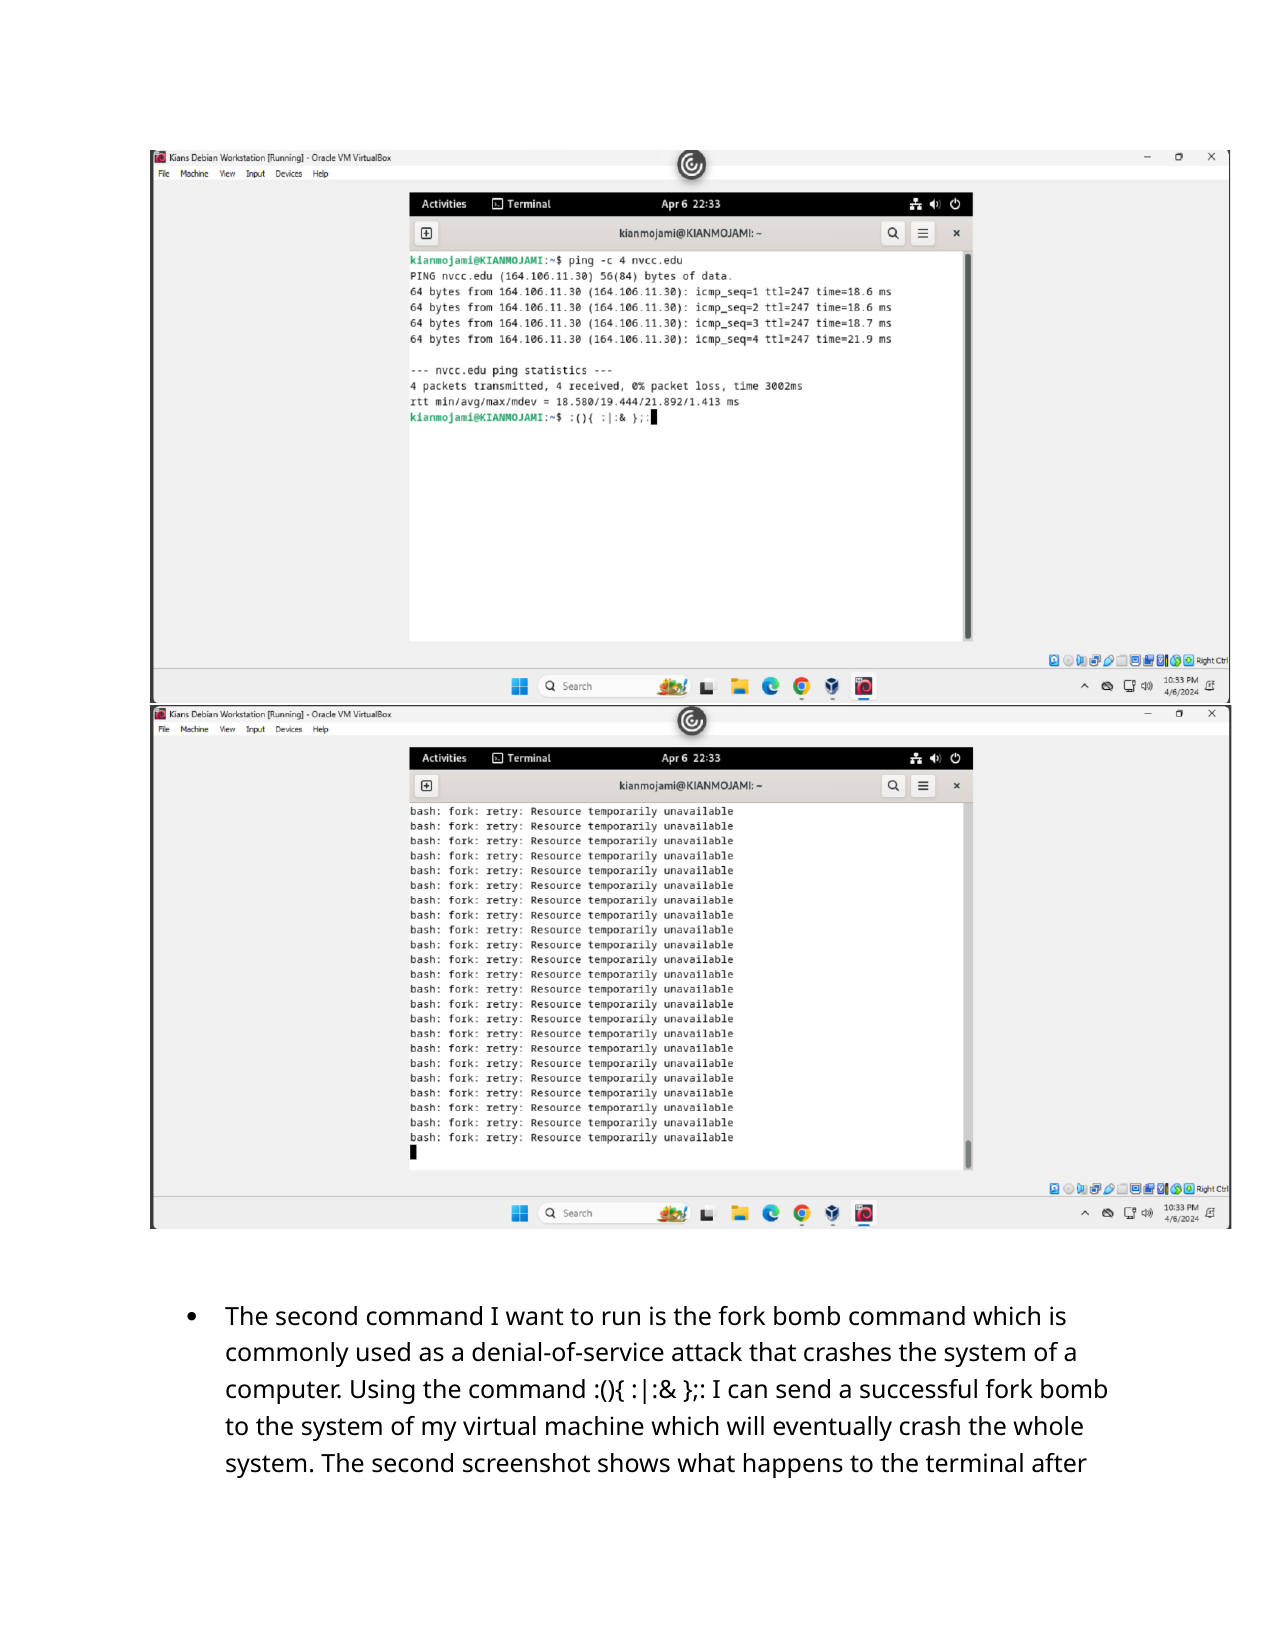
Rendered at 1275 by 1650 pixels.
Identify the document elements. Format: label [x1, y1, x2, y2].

picture [150, 705, 1232, 1229]
picture [150, 150, 1231, 703]
list [187, 1298, 1125, 1479]
